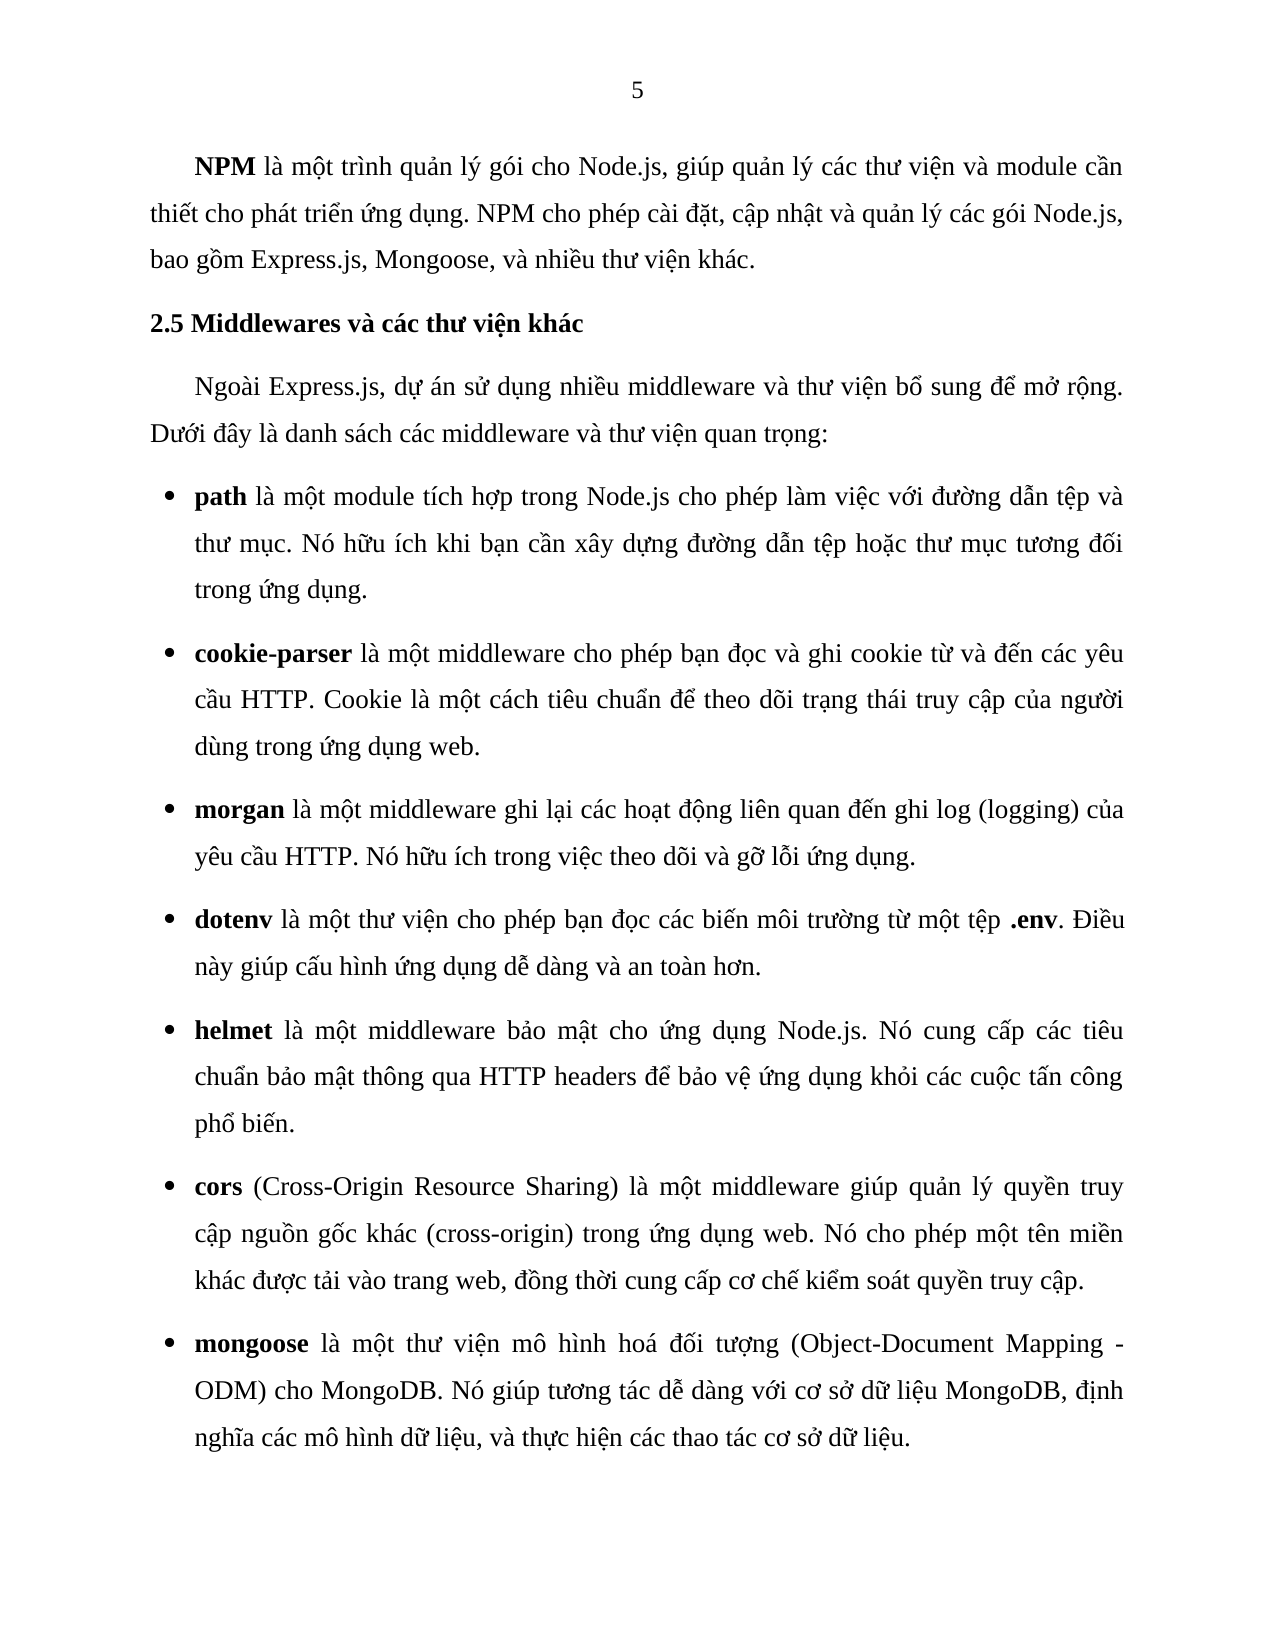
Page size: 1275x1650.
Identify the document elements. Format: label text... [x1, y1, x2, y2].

list mongoose là một thư viện mô hình hoá đối tượng (Object-Document Mapping - ODM) cho MongoDB. Nó giúp tương tác dễ dàng với cơ sở dữ liệu MongoDB, định nghĩa các mô hình dữ liệu, và thực hiện các thao tác cơ sở dữ liệu. [165, 1327, 1125, 1452]
text Ngoài Express.js, dự án sử dụng nhiều middleware và thư viện bổ sung để mở rộng. Dưới đây là danh sách các middleware và thư viện quan trọng: [150, 370, 1125, 448]
text NPM là một trình quản lý gói cho Node.js, giúp quản lý các thư viện và module cần thiết cho phát triển ứng dụng. NPM cho phép cài đặt, cập nhật và quản lý các gói Node.js, bao gồm Express.js, Mongoose, và nhiều thư viện khác. [150, 150, 1125, 274]
list cors (Cross-Origin Resource Sharing) là một middleware giúp quản lý quyền truy cập nguồn gốc khác (cross-origin) trong ứng dụng web. Nó cho phép một tên miền khác được tải vào trang web, đồng thời cung cấp cơ chế kiểm soát quyền truy cập. [165, 1171, 1125, 1295]
list path là một module tích hợp trong Node.js cho phép làm việc với đường dẫn tệp và thư mục. Nó hữu ích khi bạn cần xây dựng đường dẫn tệp hoặc thư mục tương đối trong ứng dụng. [165, 480, 1125, 604]
list dotenv là một thư viện cho phép bạn đọc các biến môi trường từ một tệp .env. Điều này giúp cấu hình ứng dụng dễ dàng và an toàn hơn. [165, 904, 1125, 982]
list cookie-parser là một middleware cho phép bạn đọc và ghi cookie từ và đến các yêu cầu HTTP. Cookie là một cách tiêu chuẩn để theo dõi trạng thái truy cập của người dùng trong ứng dụng web. [165, 637, 1125, 761]
text 2.5 Middlewares và các thư viện khác [150, 307, 1125, 338]
list helmet là một middleware bảo mật cho ứng dụng Node.js. Nó cung cấp các tiêu chuẩn bảo mật thông qua HTTP headers để bảo vệ ứng dụng khỏi các cuộc tấn công phổ biến. [165, 1014, 1125, 1138]
list morgan là một middleware ghi lại các hoạt động liên quan đến ghi log (logging) của yêu cầu HTTP. Nó hữu ích trong việc theo dõi và gỡ lỗi ứng dụng. [165, 793, 1125, 871]
